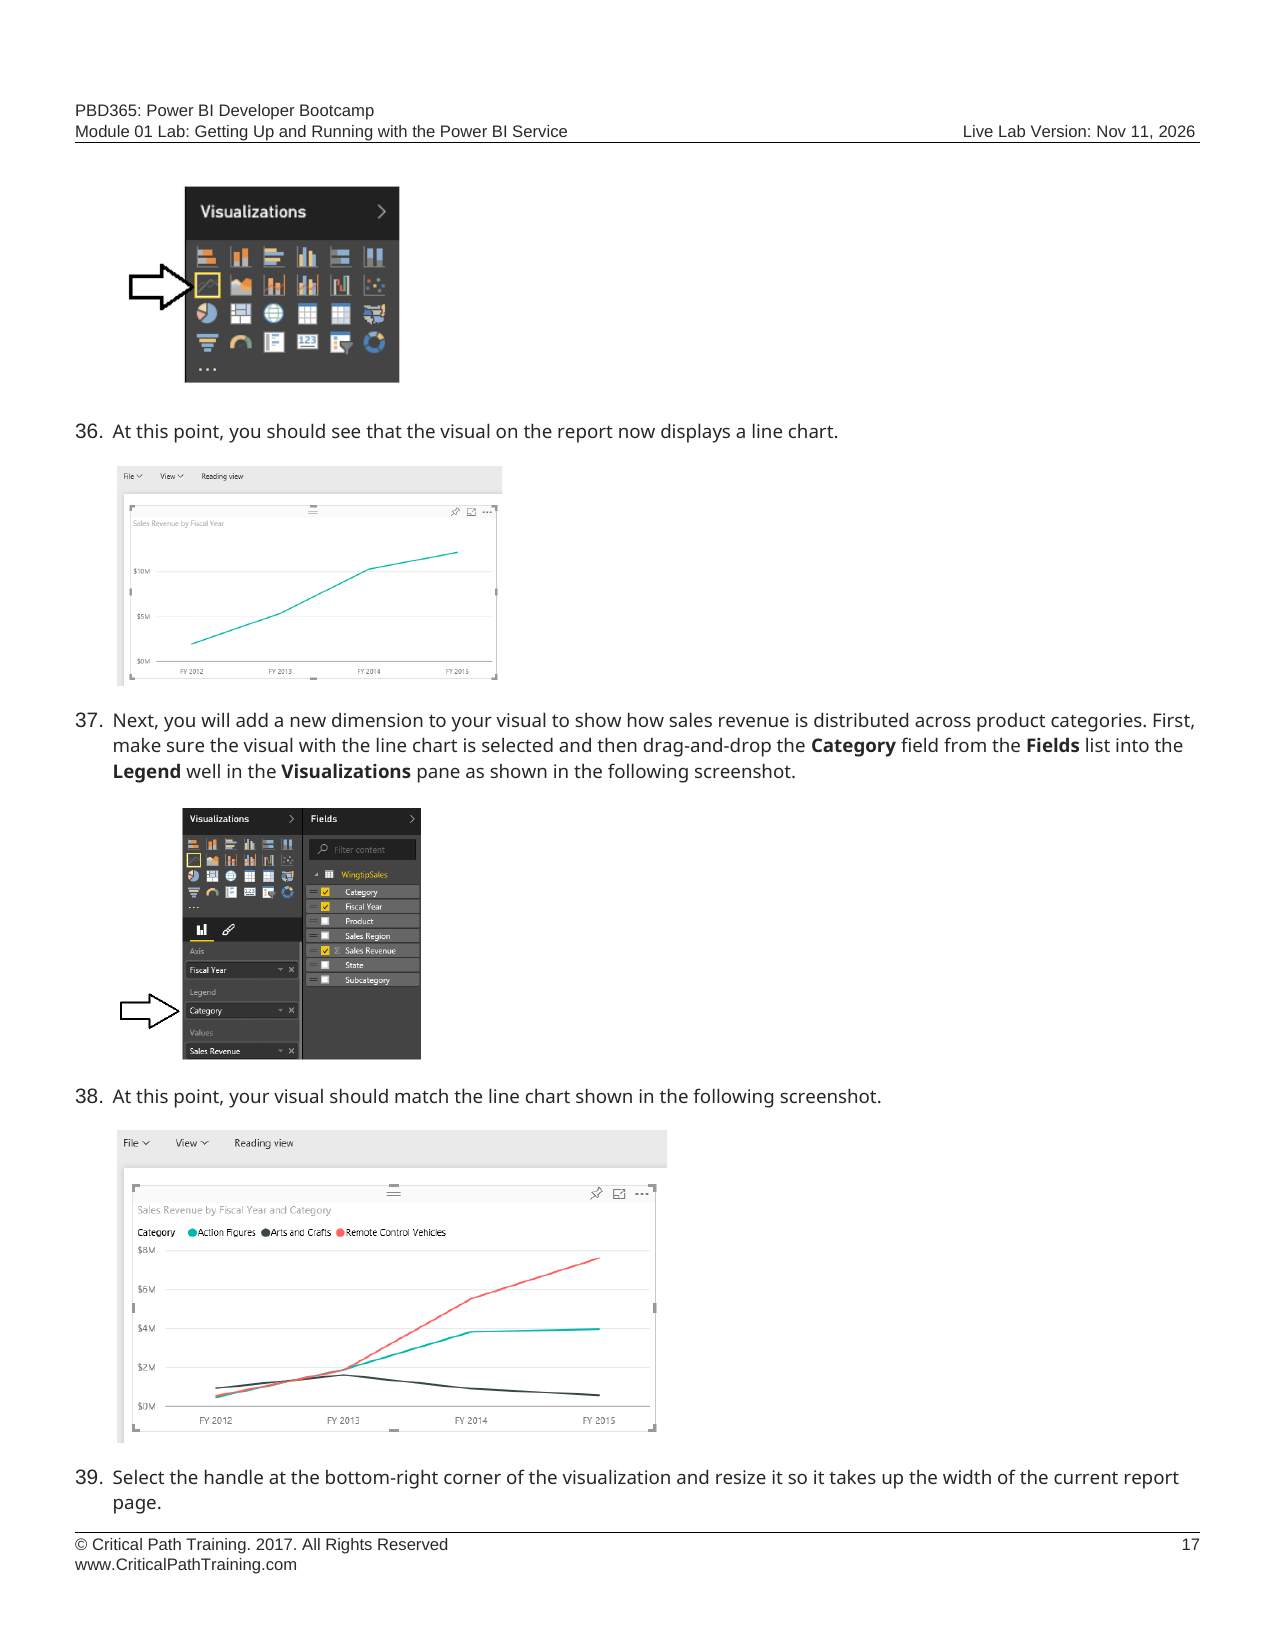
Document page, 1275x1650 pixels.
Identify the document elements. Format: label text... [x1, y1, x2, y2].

text Next, you will add a new dimension to your visual to show how sales revenue is distributed across product categories. First, make sure the visual with the line chart is selected and then drag-and-drop the Category field from the Fields list into the Legend well in the Visualizations pane as shown in the following screenshot. [75, 707, 1200, 784]
picture [117, 466, 503, 686]
picture [117, 177, 422, 397]
picture [117, 1130, 668, 1443]
picture [117, 805, 422, 1062]
text At this point, you should see that the visual on the report now displays a line chart. [75, 419, 1200, 444]
text Select the handle at the bottom-right corner of the visualization and resize it so it takes up the width of the current report page. [75, 1464, 1200, 1515]
text At this point, your visual should match the line chart shown in the following screenshot. [75, 1083, 1200, 1109]
